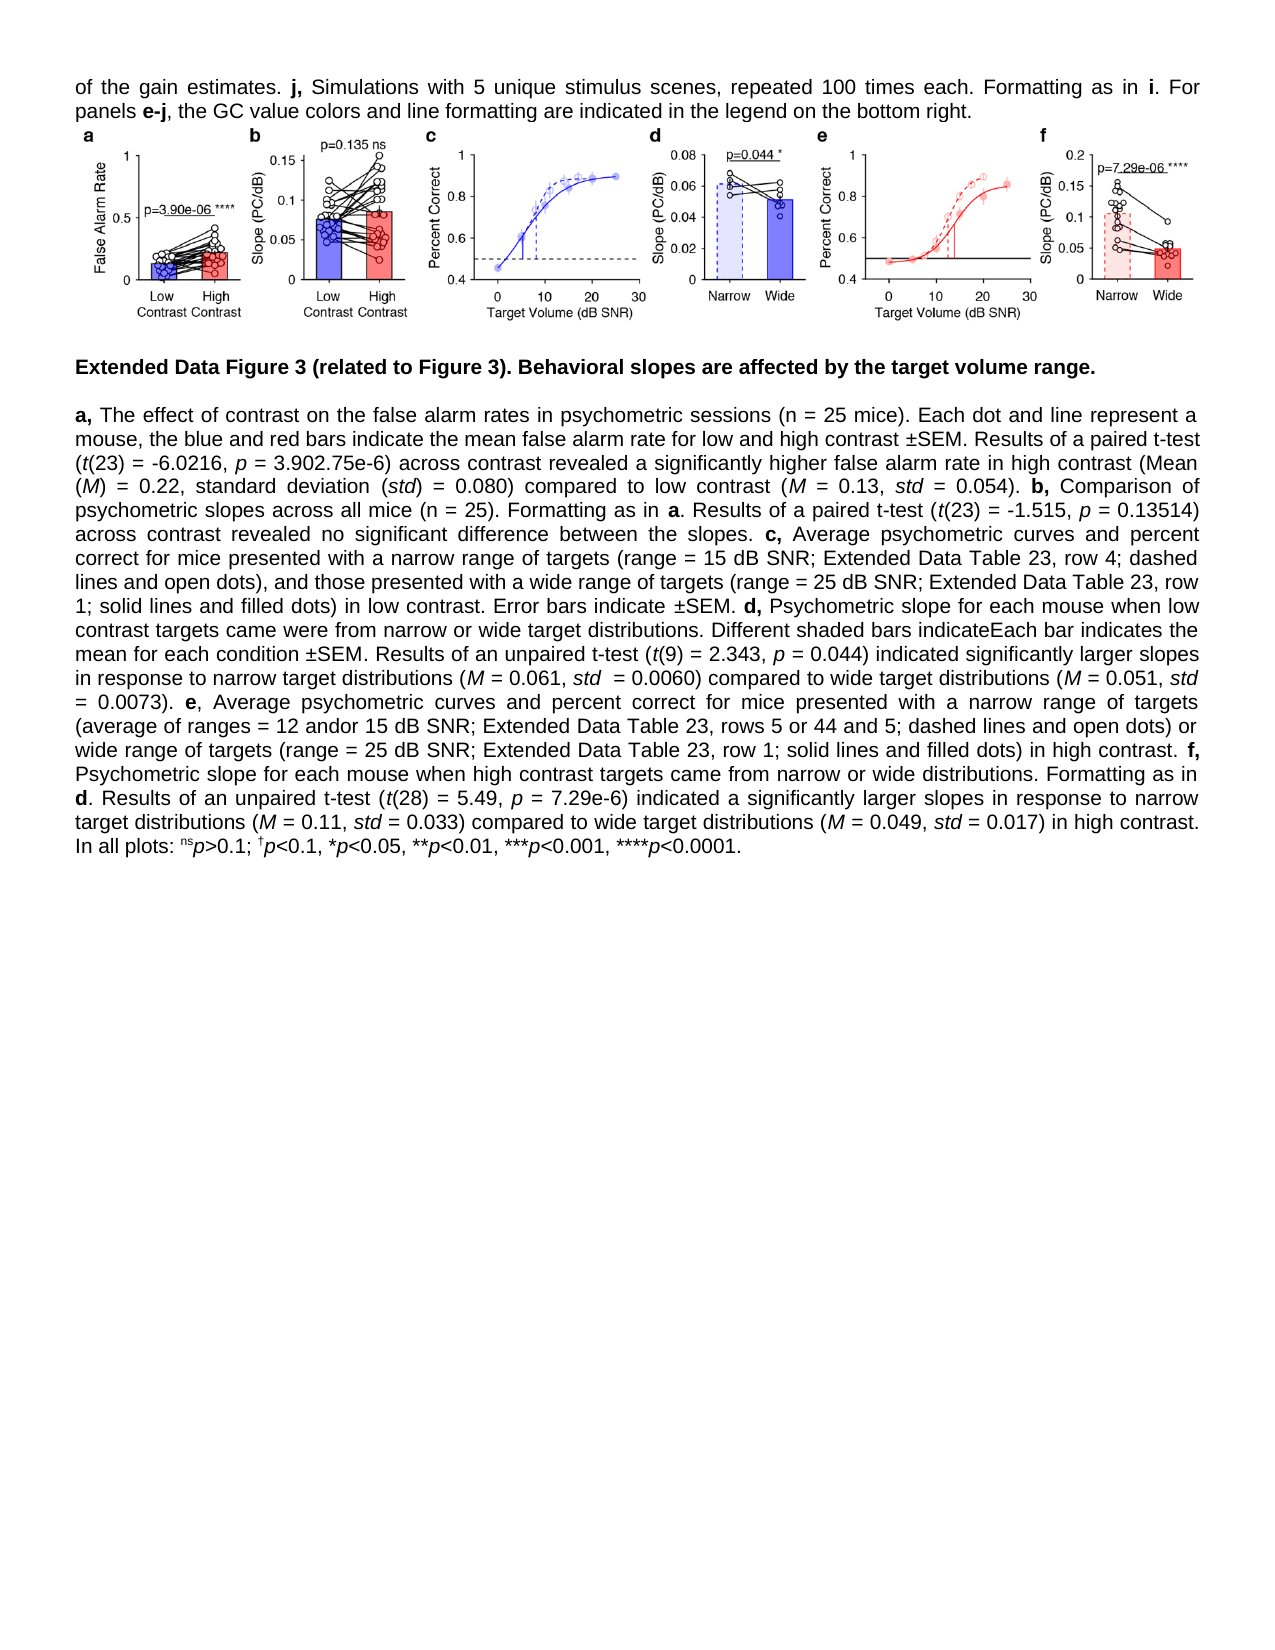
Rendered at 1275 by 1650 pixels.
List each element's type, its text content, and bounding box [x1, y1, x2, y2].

text a, The effect of contrast on the false alarm rates in psychometric sessions (n = 25 mice). Each dot and line represent a mouse, the blue and red bars indicate the mean false alarm rate for low and high contrast ±SEM. Results of a paired t-test (t(23) = -6., p = e-6) across contrast revealed a significantly higher false alarm rate in high contrast (Mean (M) = 0.22, standard deviation (std) = 0.080) compared to low contrast (M = 0.13, std = 0.054). b, Comparison of psychometric slopes across all mice (n = 25). Formatting as in a. Results of a paired t-test (t(23) = -1.5, p = 0.) across contrast revealed no significant difference between the slopes. c, Average psychometric curves and percent correct for mice presented with a narrow range of targets (range = 15 dB SNR; Table , row 4; dashed lines and open dots), and those presented with a wide range of targets (range = 25 dB SNR; Table , row 1; solid lines and filled dots) in low contrast. Errorbars indicate ±SEM. d, Psychometric slope for each mouse when low contrast targets from narrow or wide target distributions. the mean for each condition ±SEM. Results of an unpaired t-test (t(9) = 2.3, p = 0.044) indicated significantly larger slopes in response to narrow target distributions (M = 0.061, std = 0.0060) compared to wide target distributions (M = 0.051, std = 0.0073). e, Average psychometric curves and percent correct for mice presented with a narrow range of targets (average of range = 12 15 dB SNR; Table , rows ; dashed lines and open dots) or wide range of targets (range = 25 dB SNR; Table , row 1; solid lines and filled dots) in high contrast. f, Psychometric slope for each mouse when high contrast targets came from narrow or wide distributions. Formatting as in d. Results of an unpaired t-test (t(28) = 5.49, p = 7.29e-6) indicated a significantly larger slopes in response to narrow target distributions (M = 0.11, std = 0.033) compared to wide target distributions (M = 0.049, std = 0.017) in high contrast. In all plots: nsp>0.1; †p<0.1, *p<0.05, **p<0.01, ***p<0.001, ****p<0.0001. [75, 402, 1200, 858]
picture [75, 122, 1200, 331]
text Extended Data Figure 3 (related to Figure 3). Behavioral slopes are affected by the target volume range. [75, 354, 1200, 378]
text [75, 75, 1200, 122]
